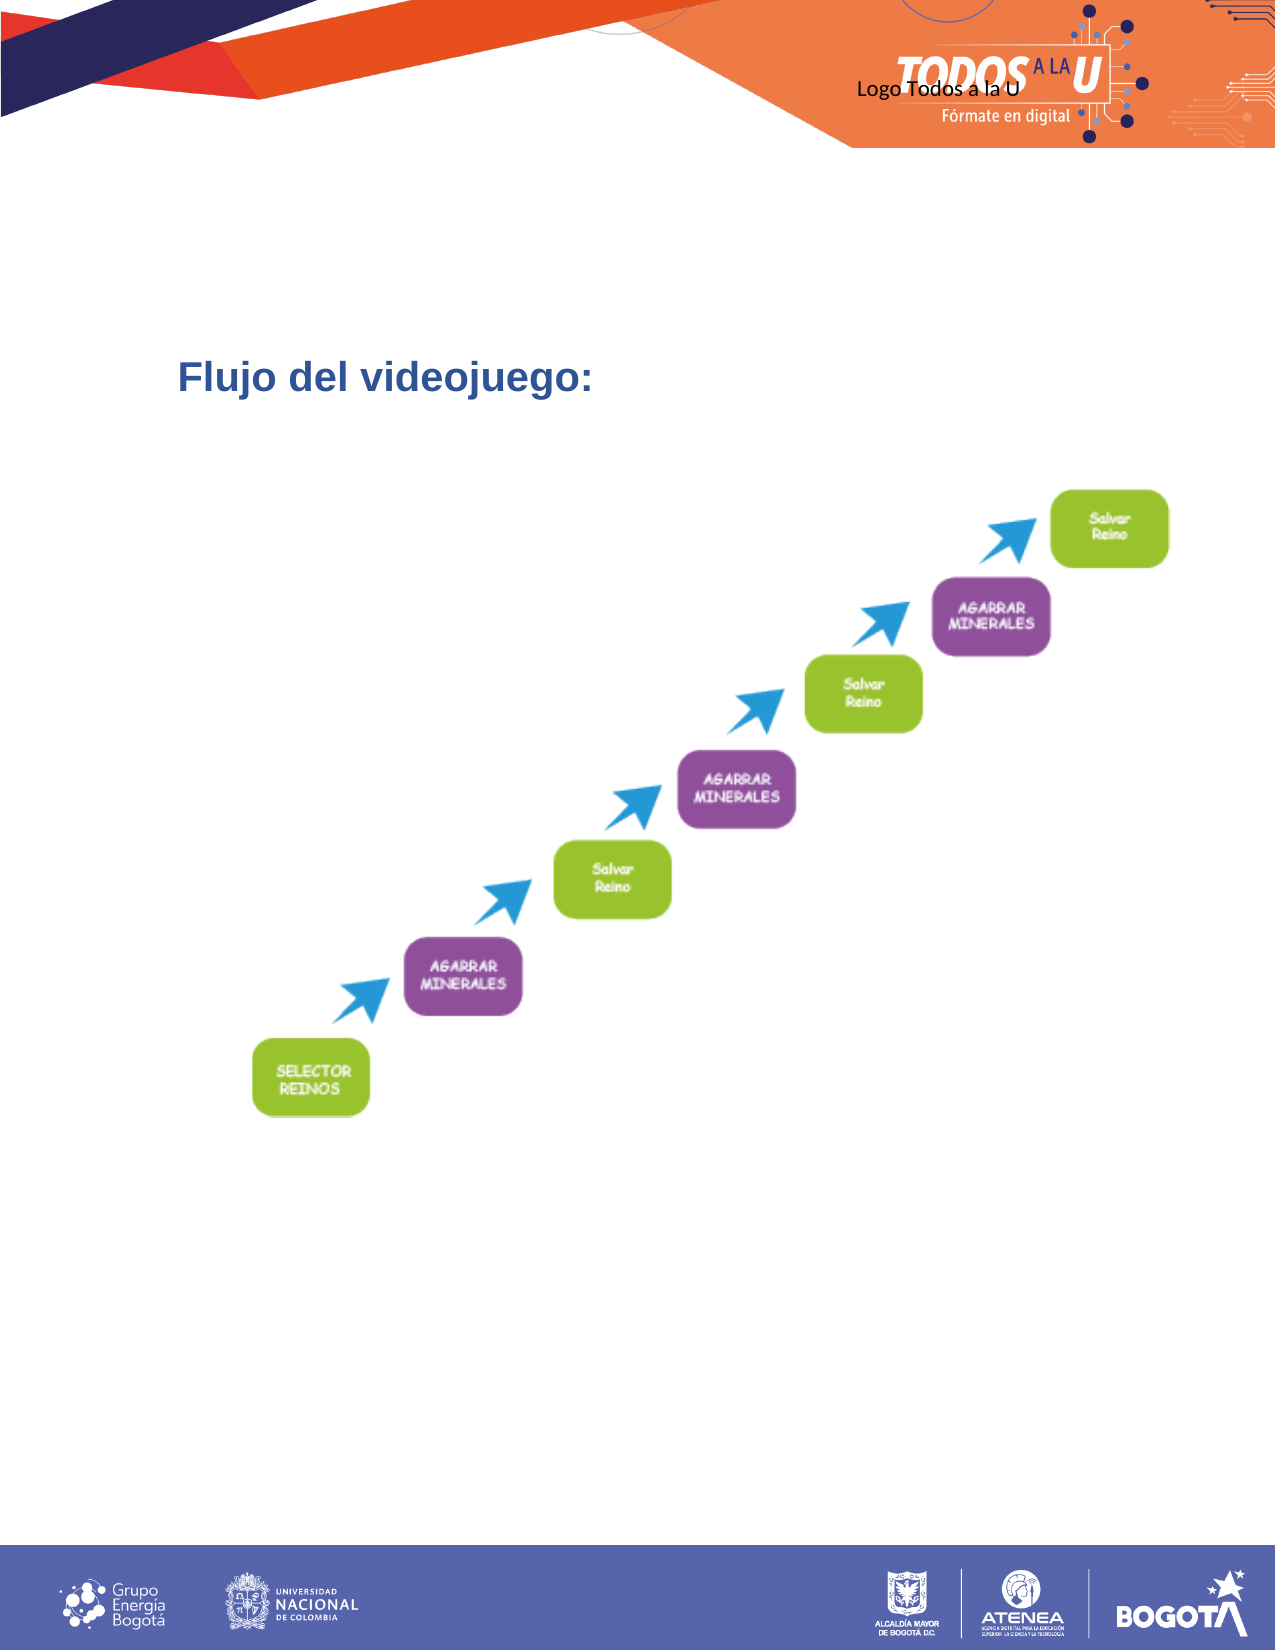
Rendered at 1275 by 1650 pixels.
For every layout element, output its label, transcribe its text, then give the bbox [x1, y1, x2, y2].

picture [0, 0, 1275, 148]
text Flujo del videojuego: [177, 353, 1098, 401]
picture [252, 489, 1171, 1118]
picture [0, 1545, 1275, 1650]
